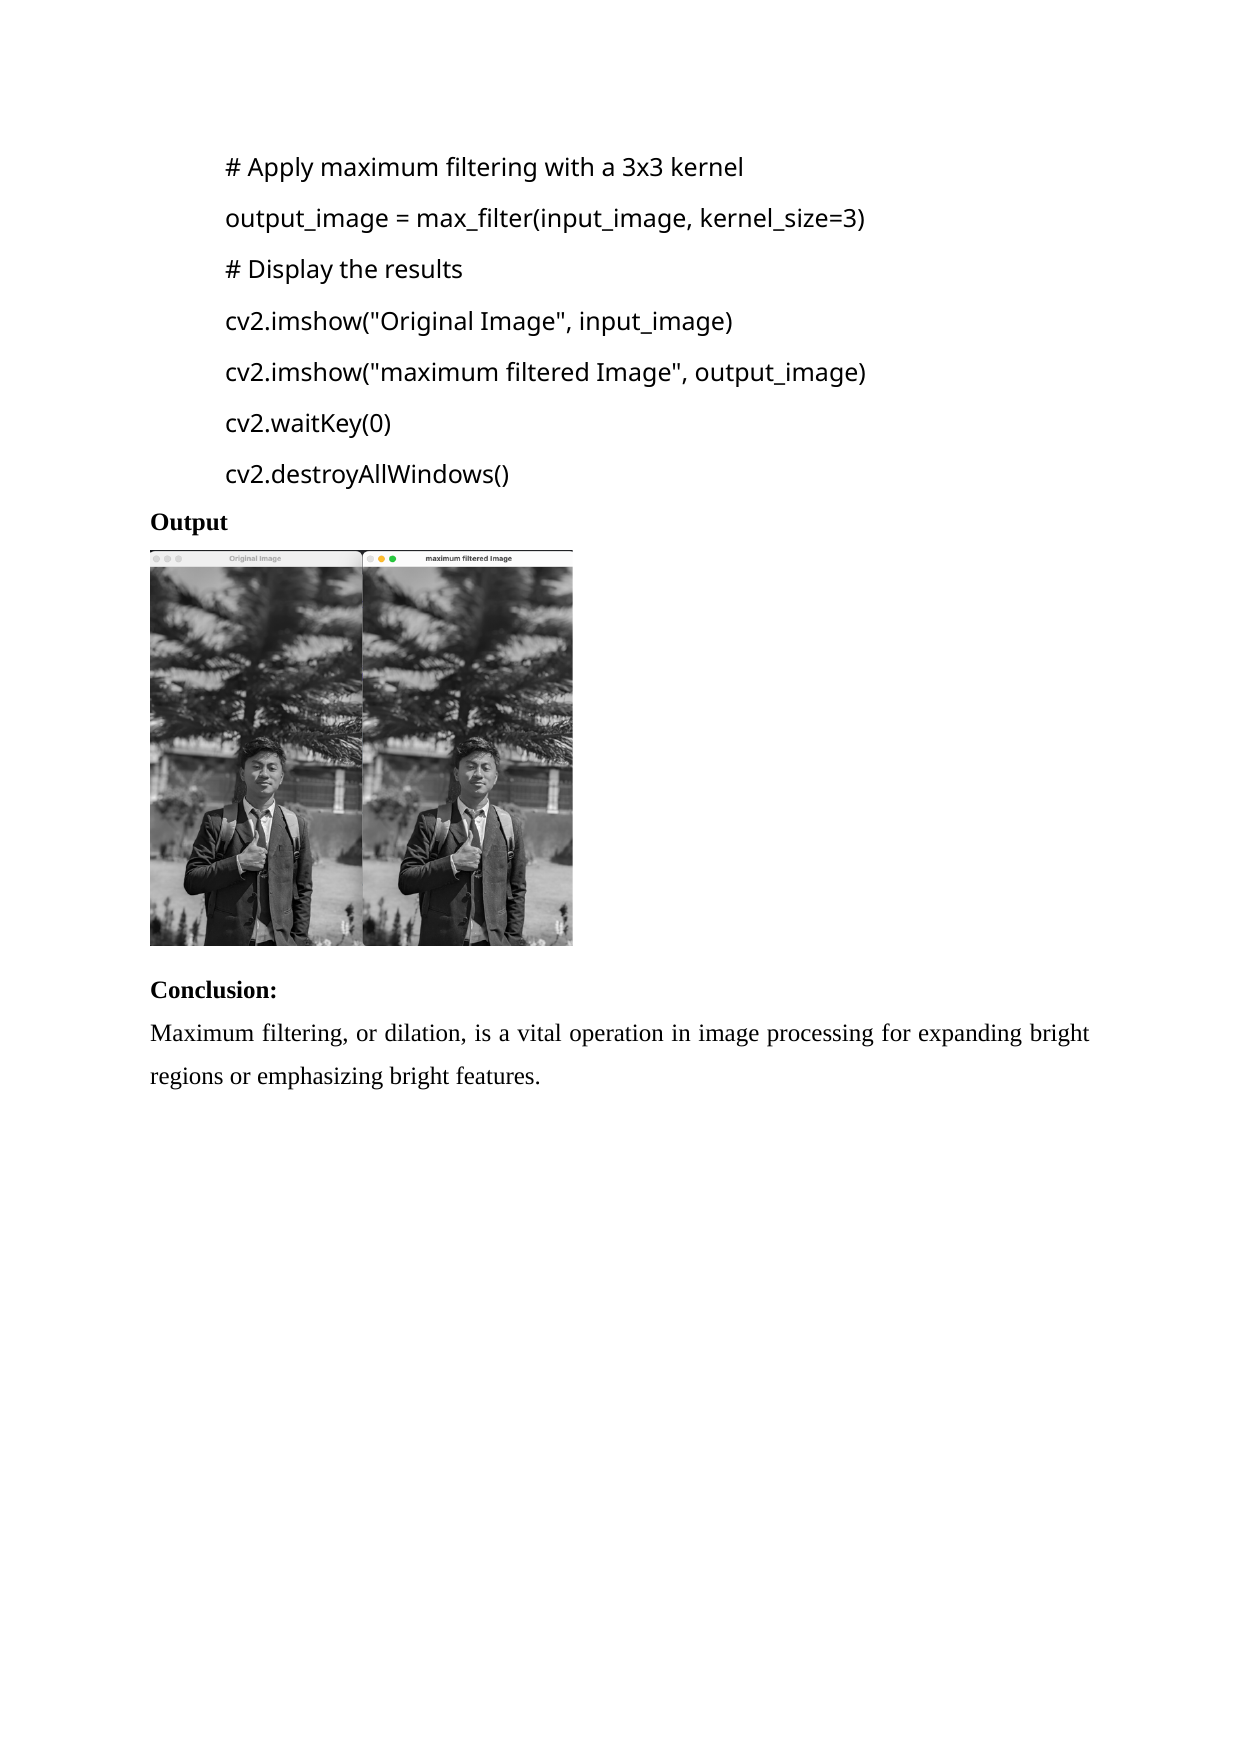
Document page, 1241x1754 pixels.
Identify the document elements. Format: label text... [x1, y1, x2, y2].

text output_image = max_filter(input_image, kernel_size=3) [225, 201, 1090, 235]
text cv2.waitKey(0) [225, 405, 1090, 439]
text # Display the results [225, 252, 1090, 286]
text Maximum filtering, or dilation, is a vital operation in image processing for expanding bright regions or emphasizing bright features. [150, 1018, 1090, 1090]
text Output [150, 507, 1090, 536]
picture [150, 550, 573, 946]
text Conclusion: [150, 975, 1090, 1003]
text cv2.destroyAllWindows() [225, 456, 1090, 490]
text cv2.imshow("Original Image", input_image) [225, 303, 1090, 337]
text # Apply maximum filtering with a 3x3 kernel [225, 150, 1090, 184]
text cv2.imshow("maximum filtered Image", output_image) [225, 354, 1090, 388]
